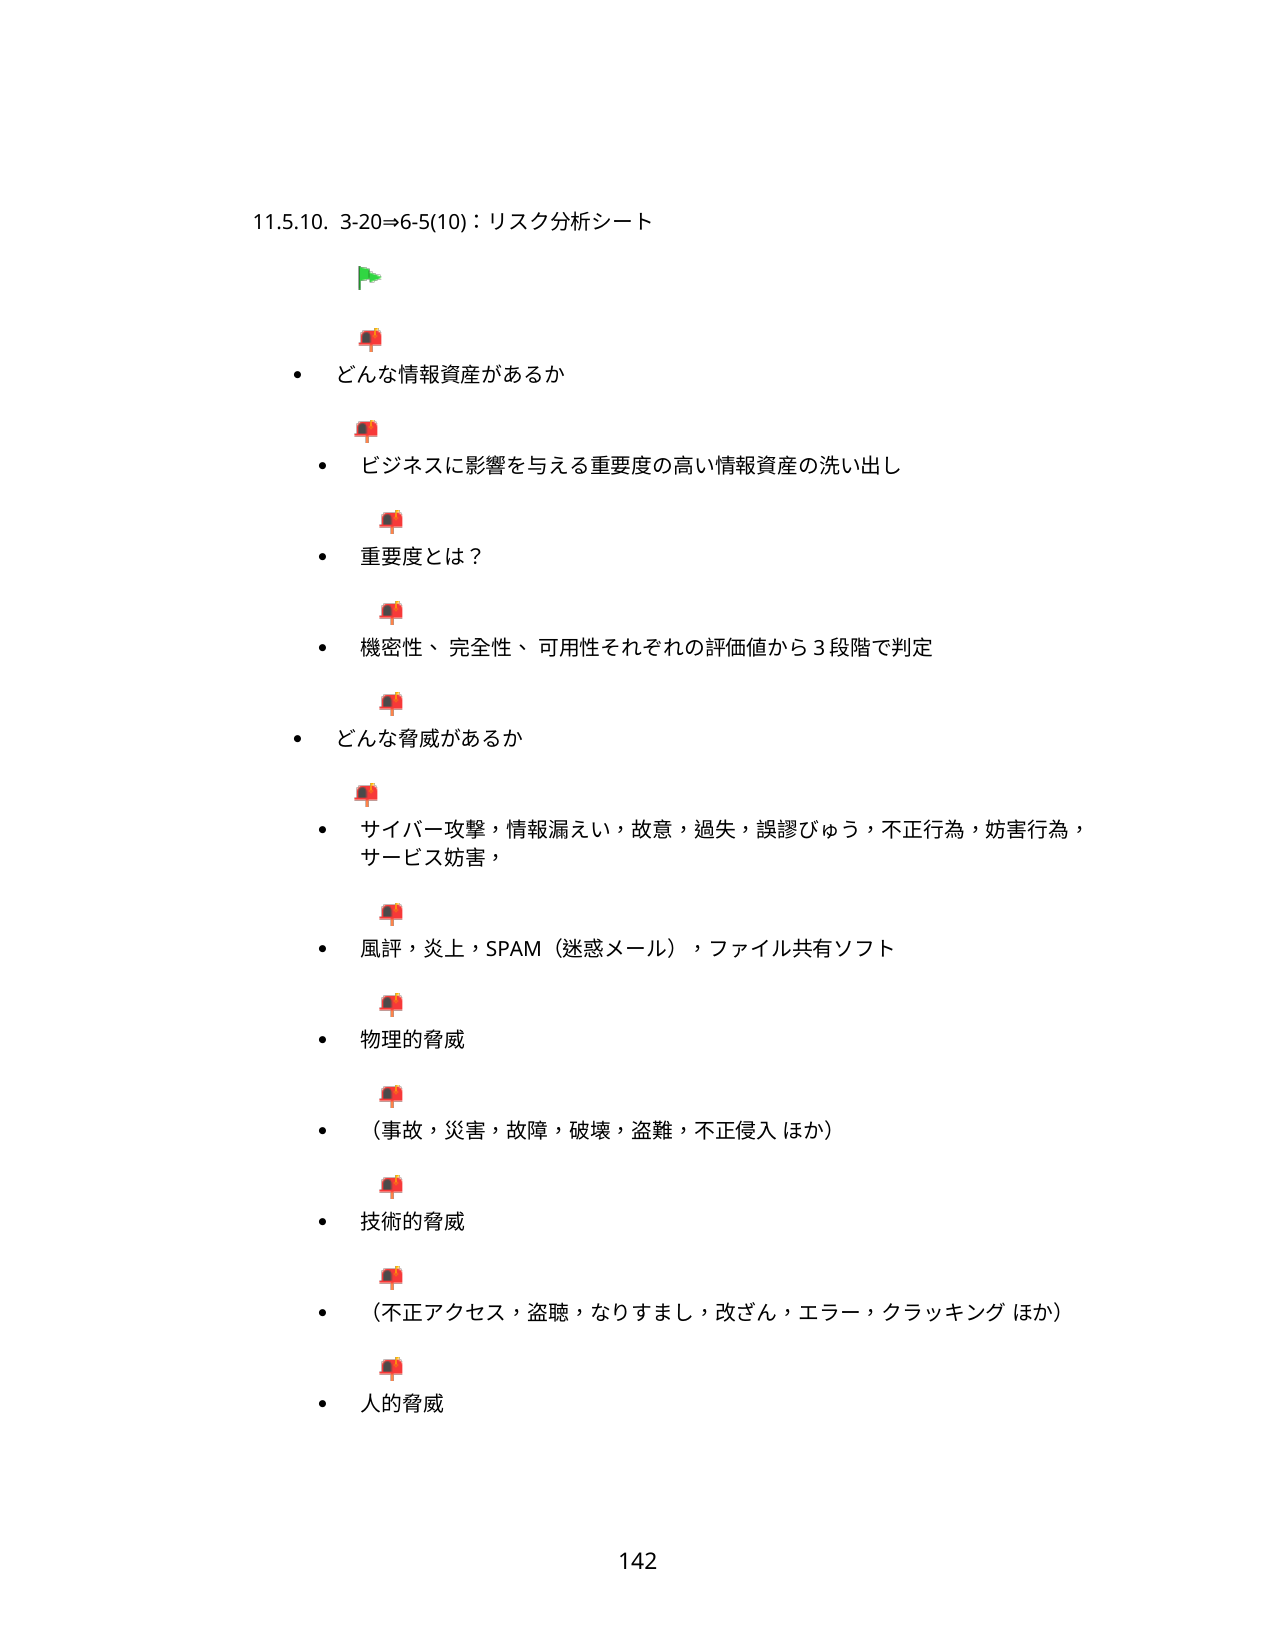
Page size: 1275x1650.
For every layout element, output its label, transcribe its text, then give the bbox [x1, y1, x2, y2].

picture [358, 266, 382, 290]
picture [379, 1175, 403, 1199]
list 人的脅威 [319, 1389, 1098, 1417]
list 3-20⇒6-5(10)：リスク分析シート [252, 207, 1098, 235]
list 物理的脅威 [319, 1025, 1098, 1054]
list どんな情報資産があるか [294, 360, 1098, 389]
list ビジネスに影響を与える重要度の高い情報資産の洗い出し [319, 451, 1098, 479]
list 機密性、 完全性、 可用性それぞれの評価値から3段階で判定 [319, 633, 1098, 661]
picture [379, 1085, 403, 1108]
picture [379, 903, 403, 926]
picture [379, 601, 403, 625]
list （事故，災害，故障，破壊，盗難，不正侵入 ほか） [319, 1116, 1098, 1144]
picture [354, 420, 378, 443]
list サイバー攻撃，情報漏えい，故意，過失，誤謬びゅう，不正行為，妨害行為，サービス妨害， [319, 815, 1098, 872]
list 重要度とは？ [319, 542, 1098, 571]
picture [379, 692, 403, 716]
list 技術的脅威 [319, 1207, 1098, 1236]
list どんな脅威があるか [294, 724, 1098, 752]
picture [354, 783, 378, 807]
picture [379, 510, 403, 534]
picture [358, 328, 382, 352]
picture [379, 993, 403, 1017]
picture [379, 1266, 403, 1290]
list 風評，炎上，SPAM（迷惑メール），ファイル共有ソフト [319, 934, 1098, 963]
picture [379, 1357, 403, 1381]
list （不正アクセス，盗聴，なりすまし，改ざん，エラー，クラッキング ほか） [319, 1298, 1098, 1326]
